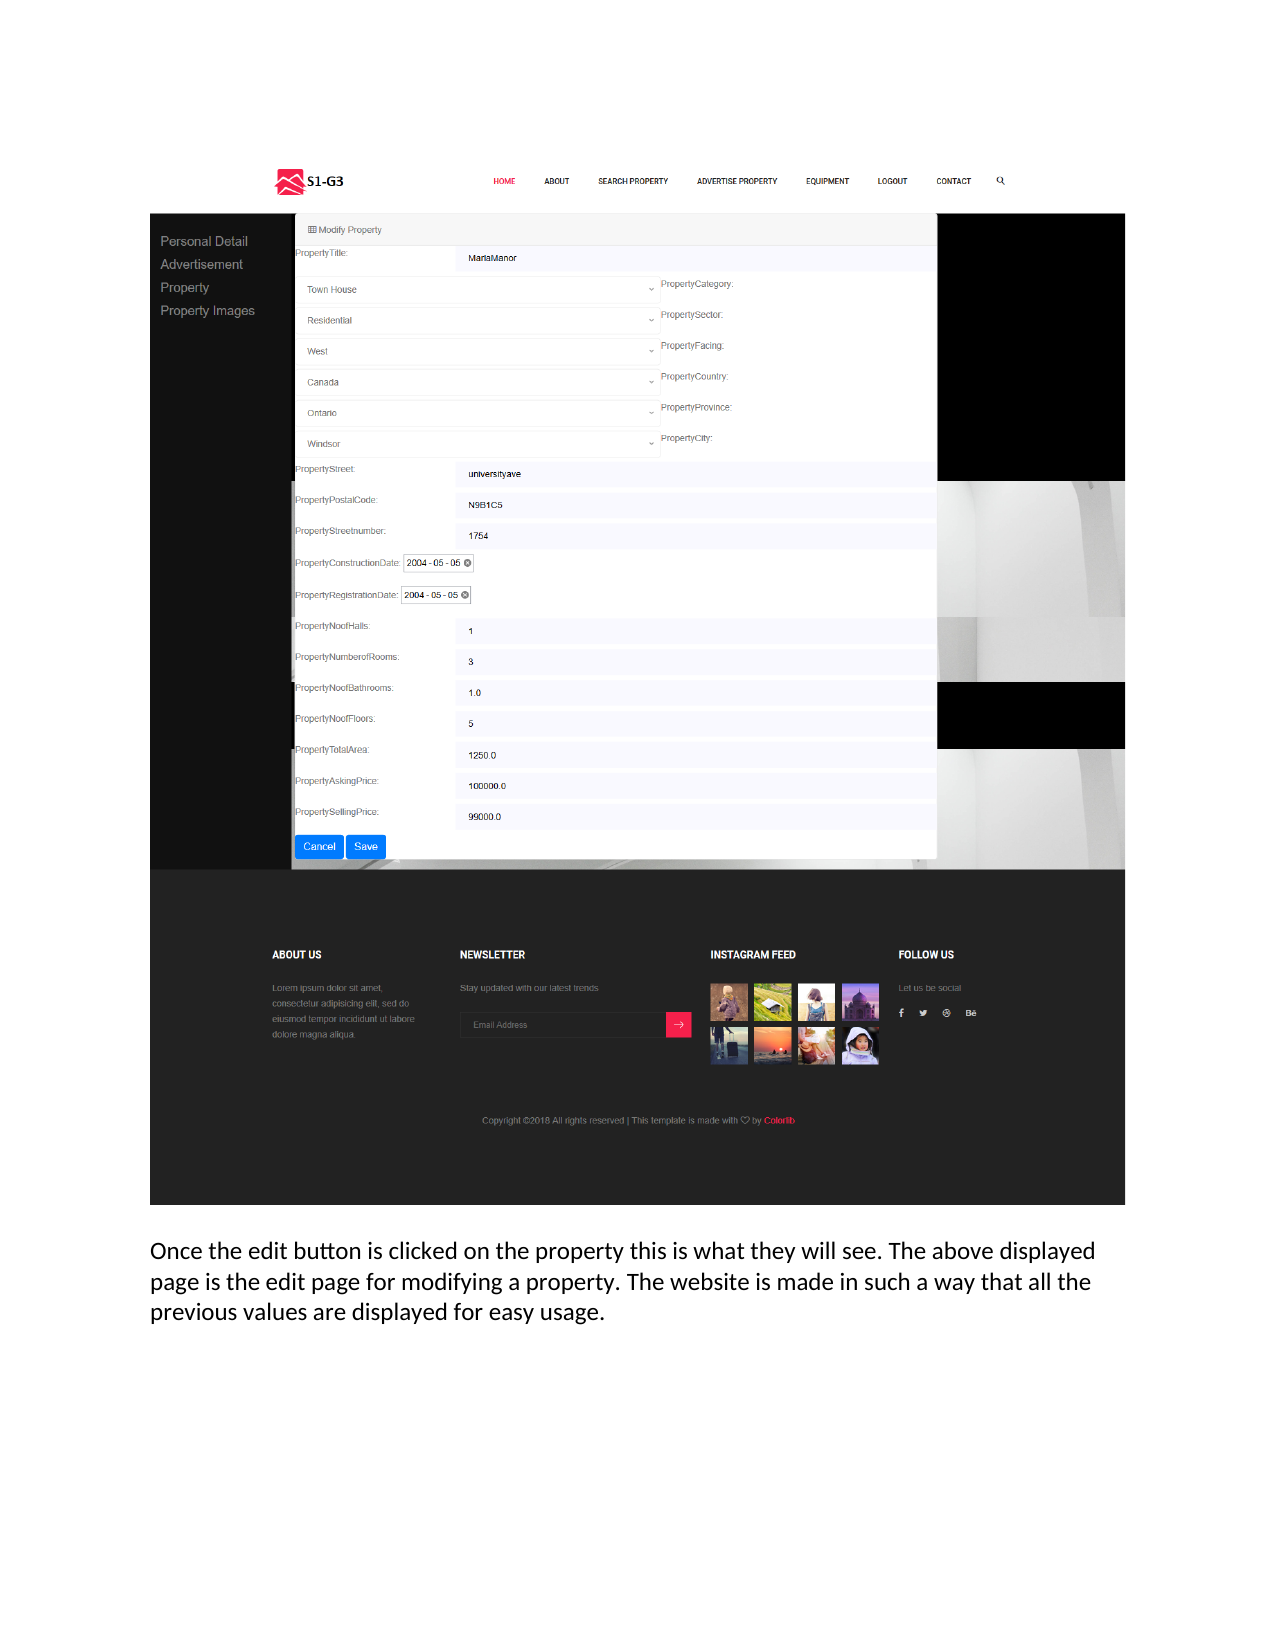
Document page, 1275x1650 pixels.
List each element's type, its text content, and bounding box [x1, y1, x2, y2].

picture [150, 150, 1125, 1205]
text Once the edit button is clicked on the property this is what they will see. The above displayed page is the edit page for modifying a property. The website is made in such a way that all the previous values are displayed for easy usage. [150, 1235, 1125, 1327]
